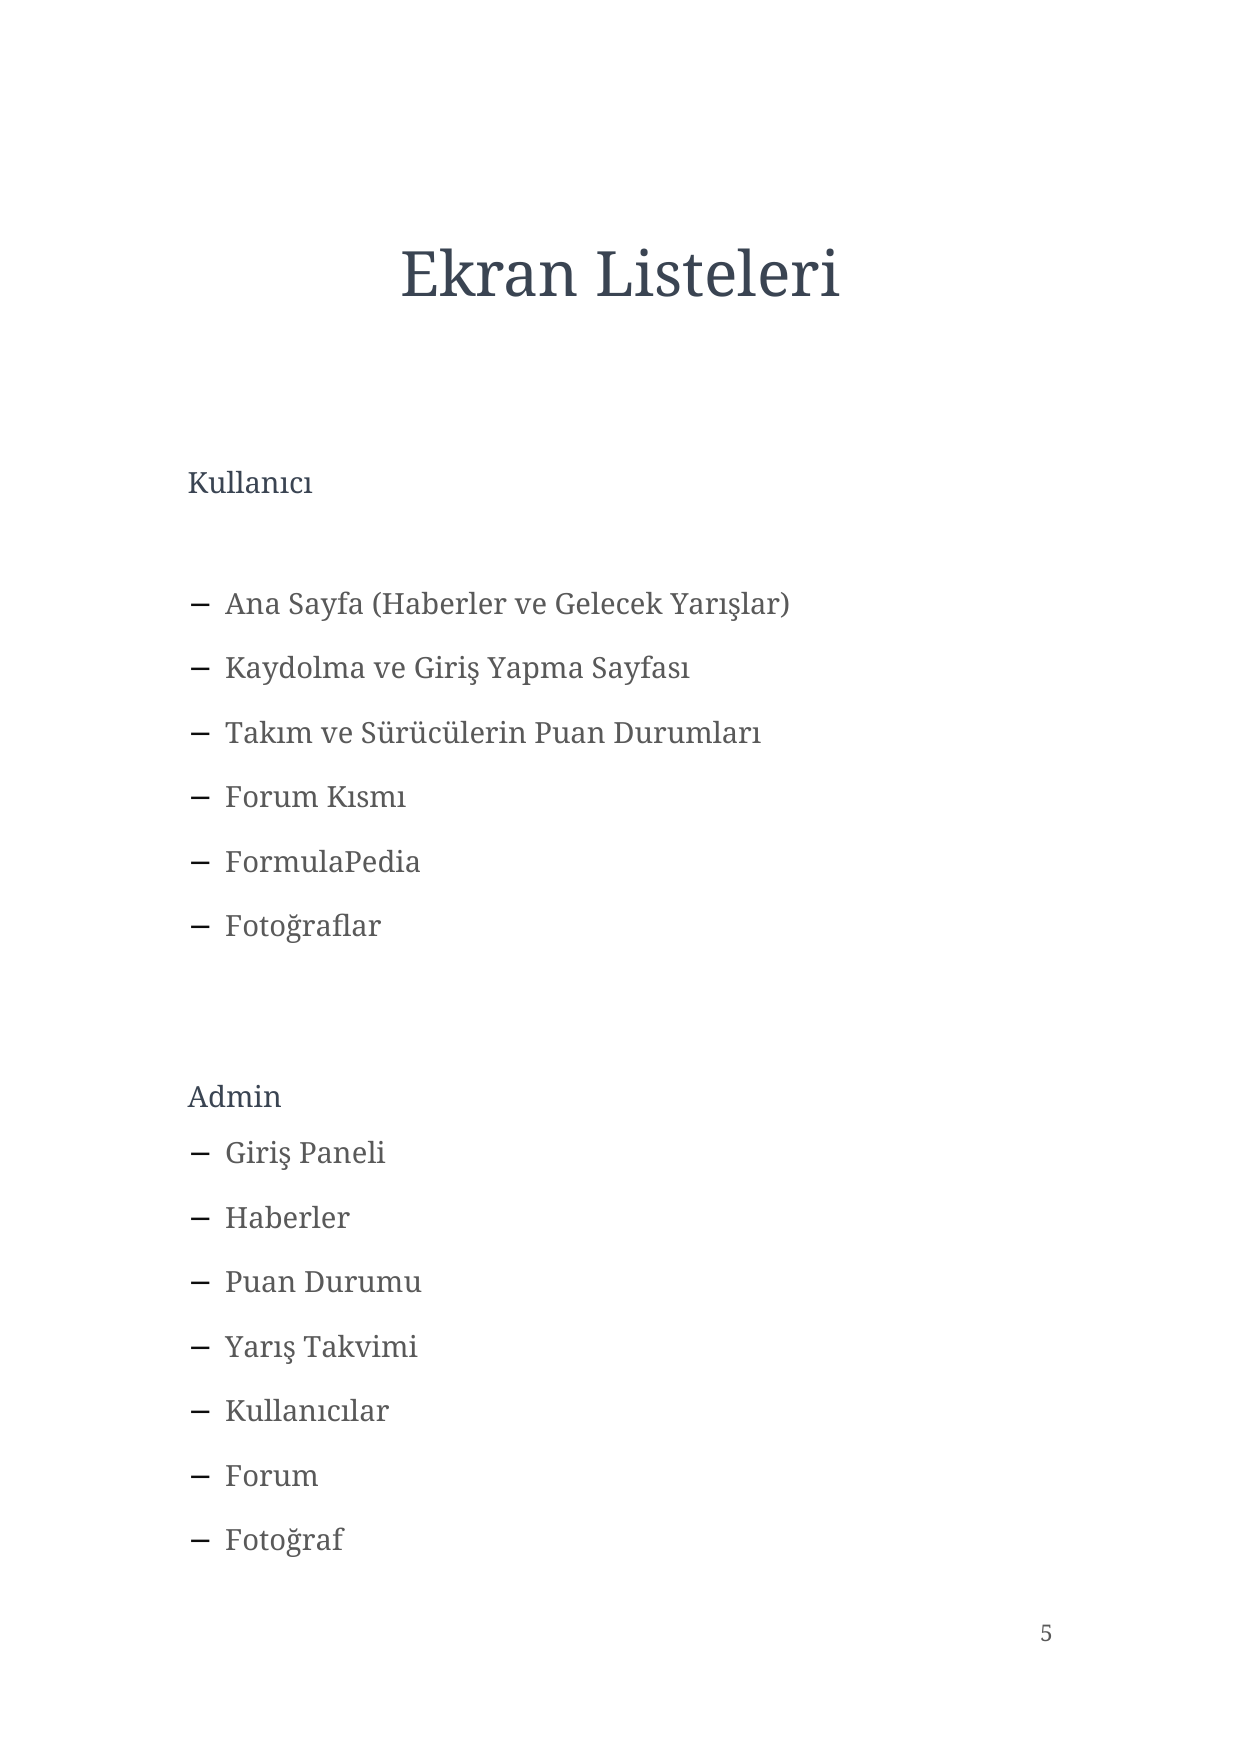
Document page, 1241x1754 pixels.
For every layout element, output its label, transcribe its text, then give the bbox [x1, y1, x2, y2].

list Fotoğraf [188, 1519, 1053, 1559]
list Giriş Paneli [188, 1132, 1053, 1172]
list Forum Kısmı [188, 777, 1053, 816]
list Haberler [188, 1197, 1053, 1237]
subtitle Kullanıcı [187, 463, 1053, 502]
list Fotoğraflar [188, 906, 1053, 945]
list Kaydolma ve Giriş Yapma Sayfası [188, 648, 1053, 687]
list Takım ve Sürücülerin Puan Durumları [188, 712, 1053, 752]
list Ana Sayfa (Haberler ve Gelecek Yarışlar) [188, 583, 1053, 623]
title Ekran Listeleri [187, 230, 1053, 315]
list Puan Durumu [188, 1261, 1053, 1301]
list Forum [188, 1455, 1053, 1494]
list Yarış Takvimi [188, 1326, 1053, 1366]
list FormulaPedia [188, 841, 1053, 881]
subtitle Admin [187, 1076, 1053, 1116]
list Kullanıcılar [188, 1390, 1053, 1430]
